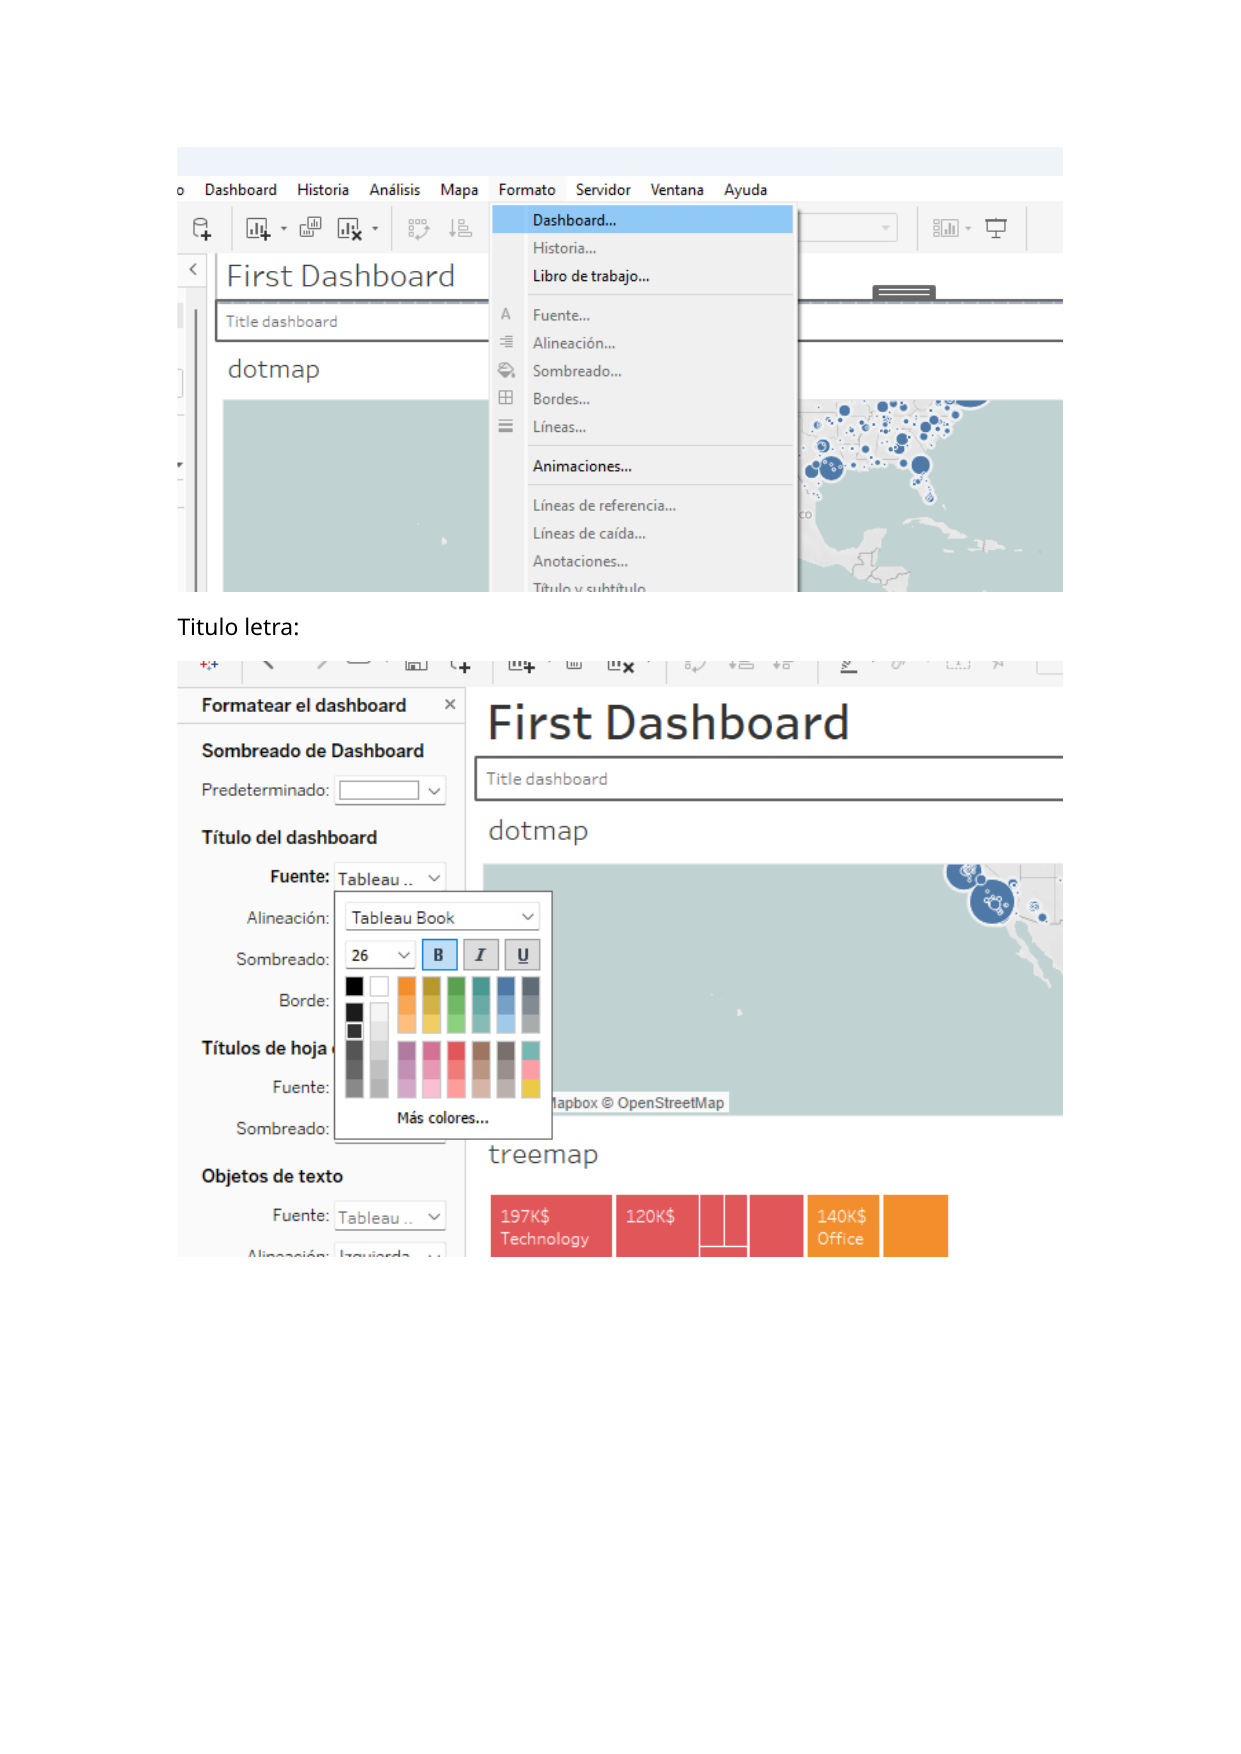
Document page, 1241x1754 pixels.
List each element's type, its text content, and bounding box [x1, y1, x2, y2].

picture [177, 661, 1063, 1257]
picture [177, 147, 1063, 592]
text Titulo letra: [177, 611, 1063, 642]
